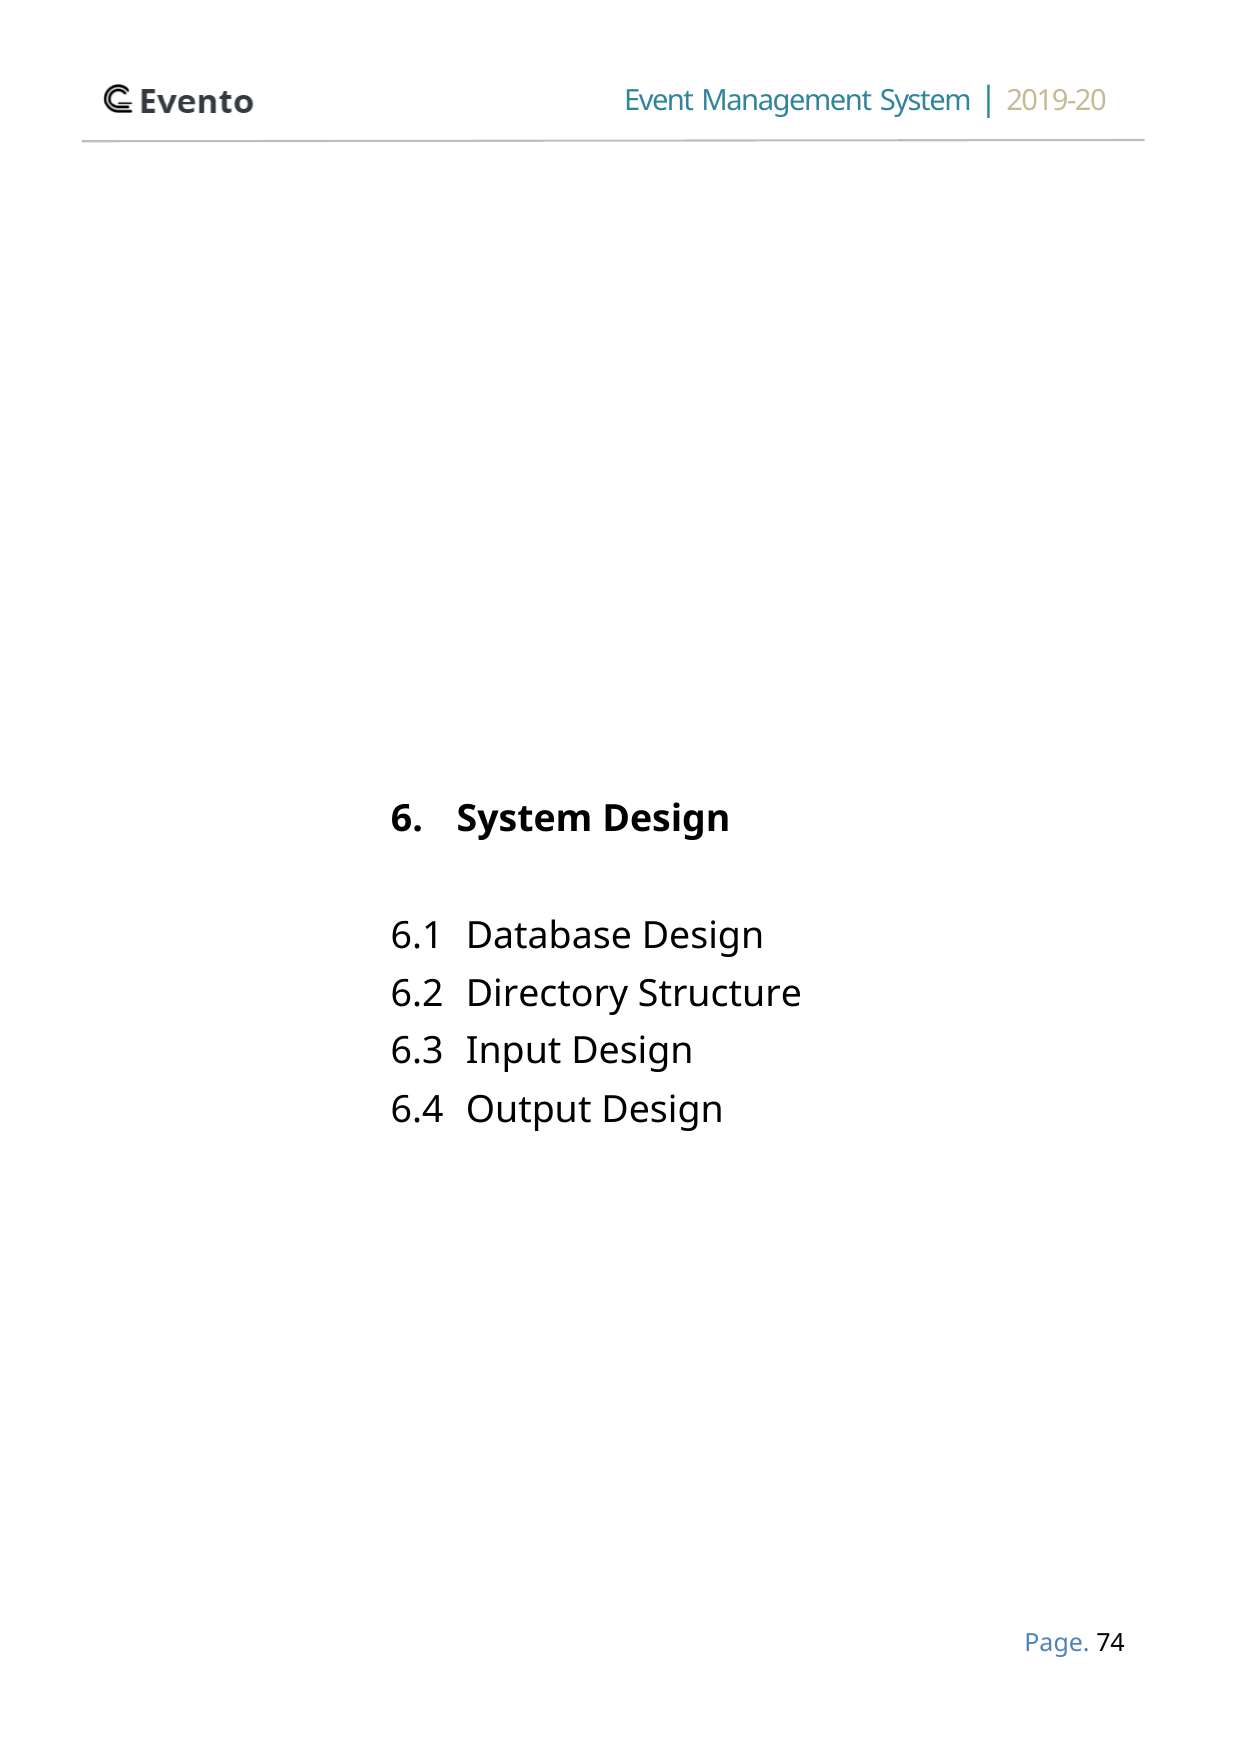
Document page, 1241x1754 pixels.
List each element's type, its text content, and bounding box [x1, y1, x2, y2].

subtitle System Design [391, 791, 1203, 842]
list Directory Structure [390, 966, 1203, 1017]
list Output Design [390, 1082, 1203, 1133]
list Database Design [390, 908, 1203, 959]
list Input Design [390, 1024, 1203, 1075]
picture [103, 80, 280, 128]
